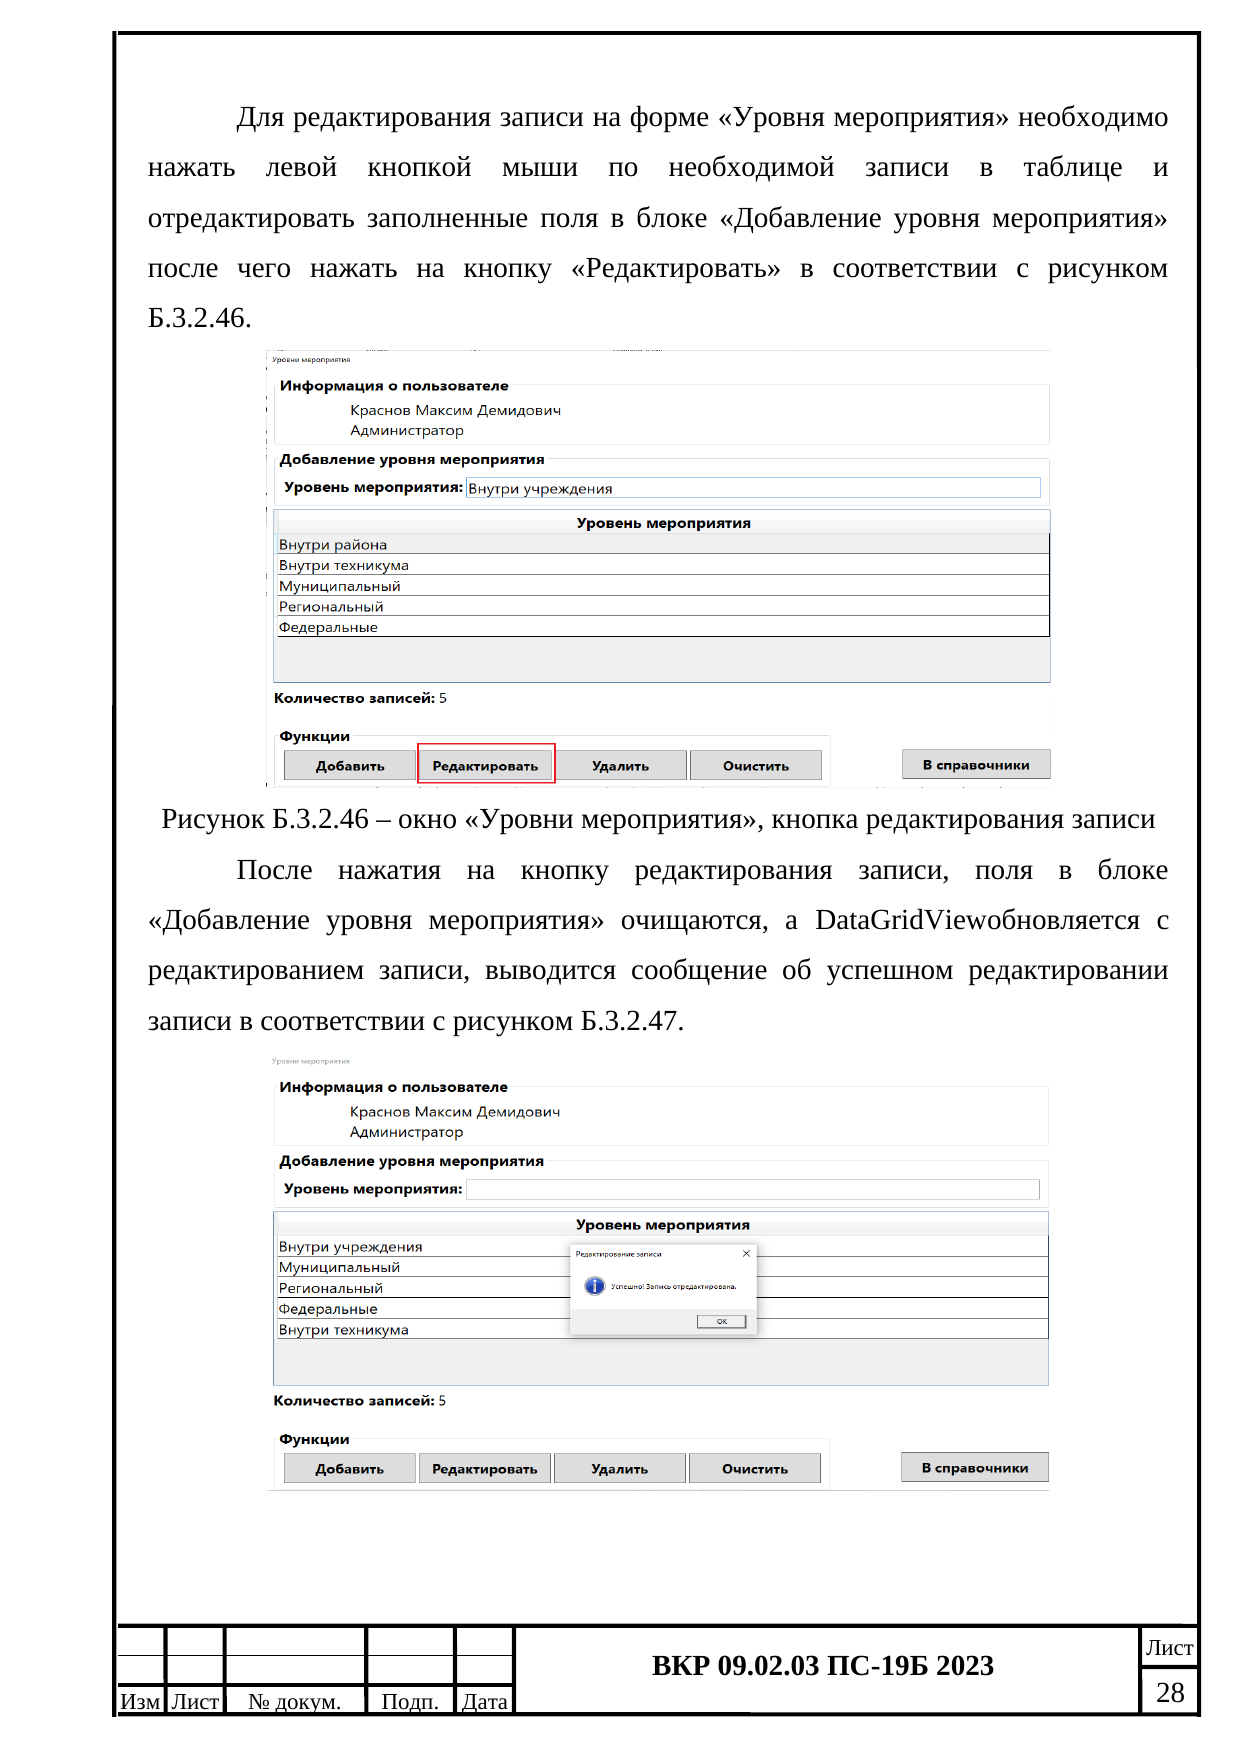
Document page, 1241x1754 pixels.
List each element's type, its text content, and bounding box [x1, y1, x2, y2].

text Для редактирования записи на форме «Уровня мероприятия» необходимо нажать левой кнопкой мыши по необходимой записи в таблице и отредактировать заполненные поля в блоке «Добавление уровня мероприятия» после чего нажать на кнопку «Редактировать» в соответствии с рисунком Б.3.2.46. [148, 99, 1169, 334]
text Рисунок Б.3.2.46 – окно «Уровни мероприятия», кнопка редактирования записи [148, 802, 1169, 835]
picture [267, 1053, 1050, 1491]
text После нажатия на кнопку редактирования записи, поля в блоке «Добавление уровня мероприятия» очищаются, а DataGridViewобновляется с редактированием записи, выводится сообщение об успешном редактировании записи в соответствии с рисунком Б.3.2.47. [148, 852, 1169, 1036]
picture [266, 350, 1052, 788]
